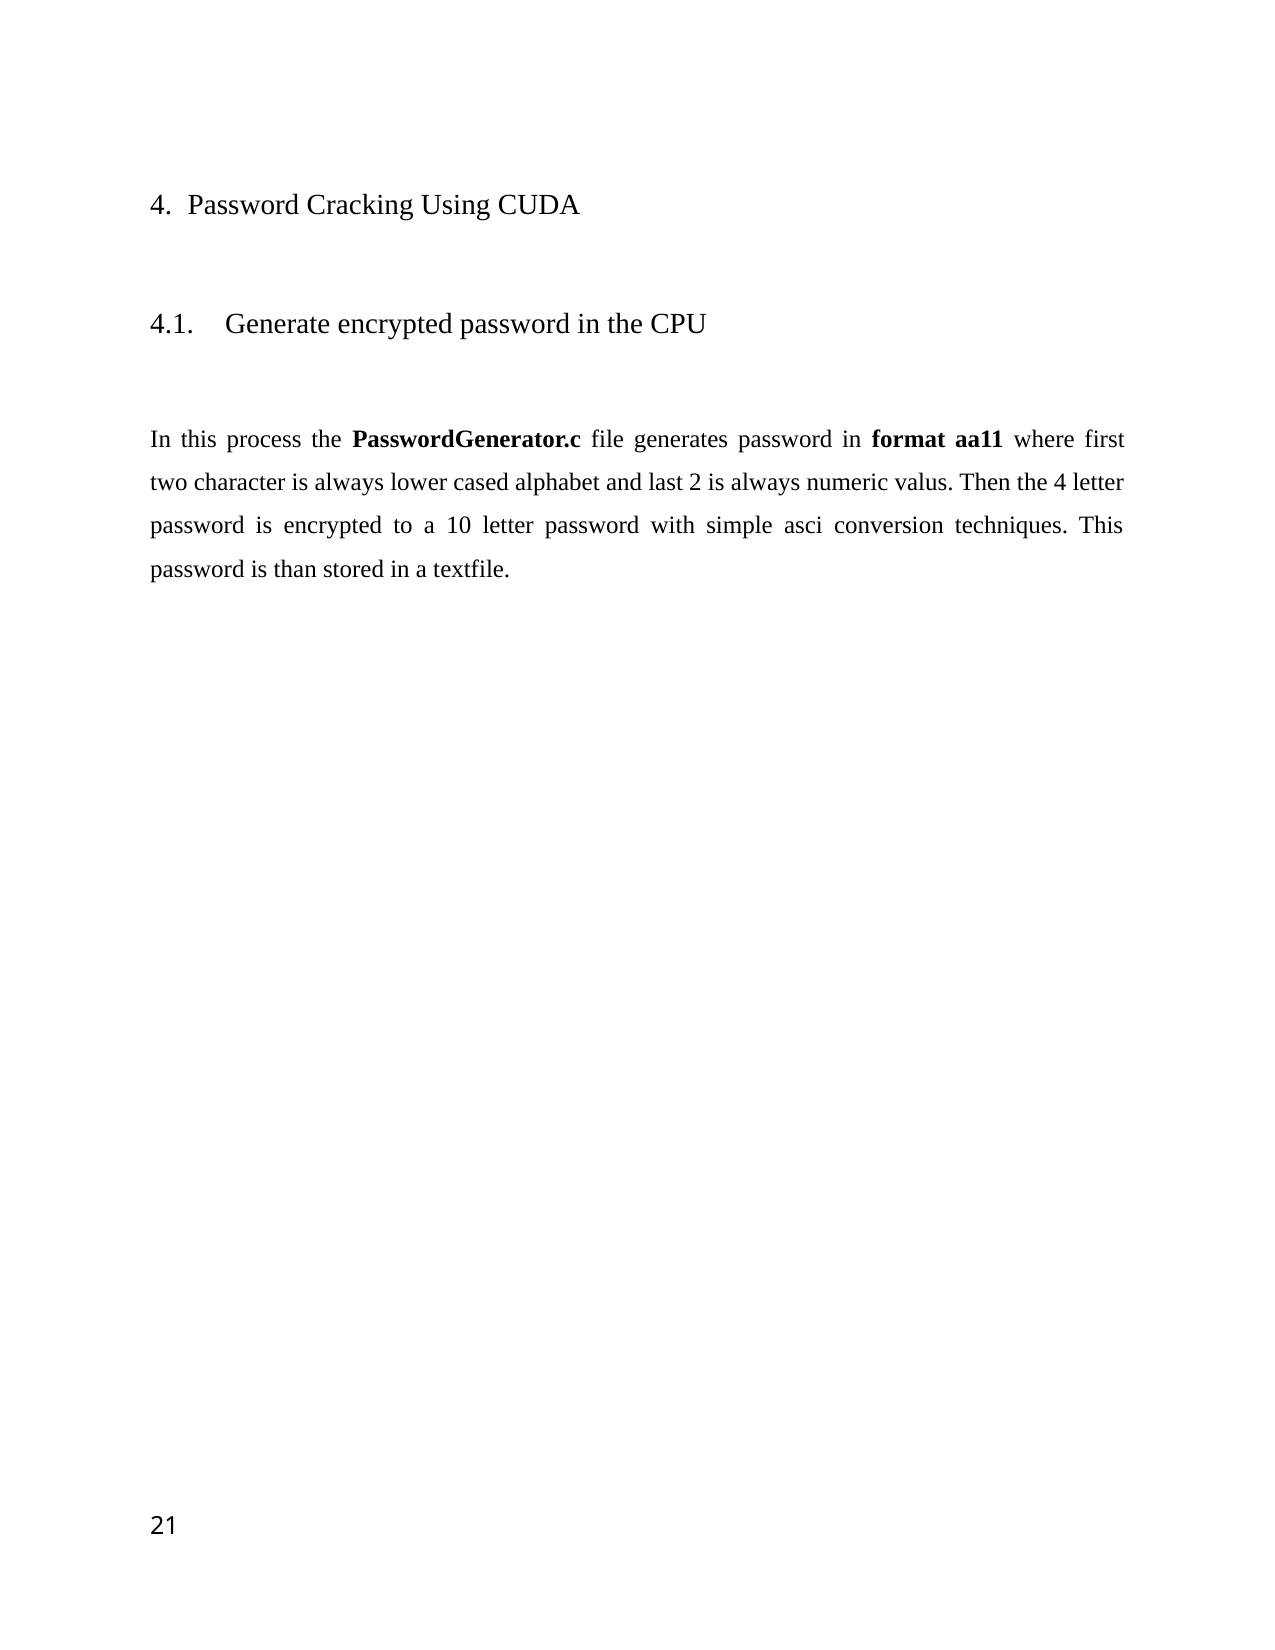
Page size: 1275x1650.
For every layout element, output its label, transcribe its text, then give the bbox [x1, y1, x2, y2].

subtitle Password Cracking Using CUDA [150, 187, 1125, 221]
text In this process the PasswordGenerator.c file generates password in format aa11 where first two character is always lower cased alphabet and last 2 is always numeric valus. Then the 4 letter password is encrypted to a 10 letter password with simple asci conversion techniques. This password is than stored in a textfile. [150, 424, 1125, 582]
subtitle Generate encrypted password in the CPU [150, 306, 1125, 339]
